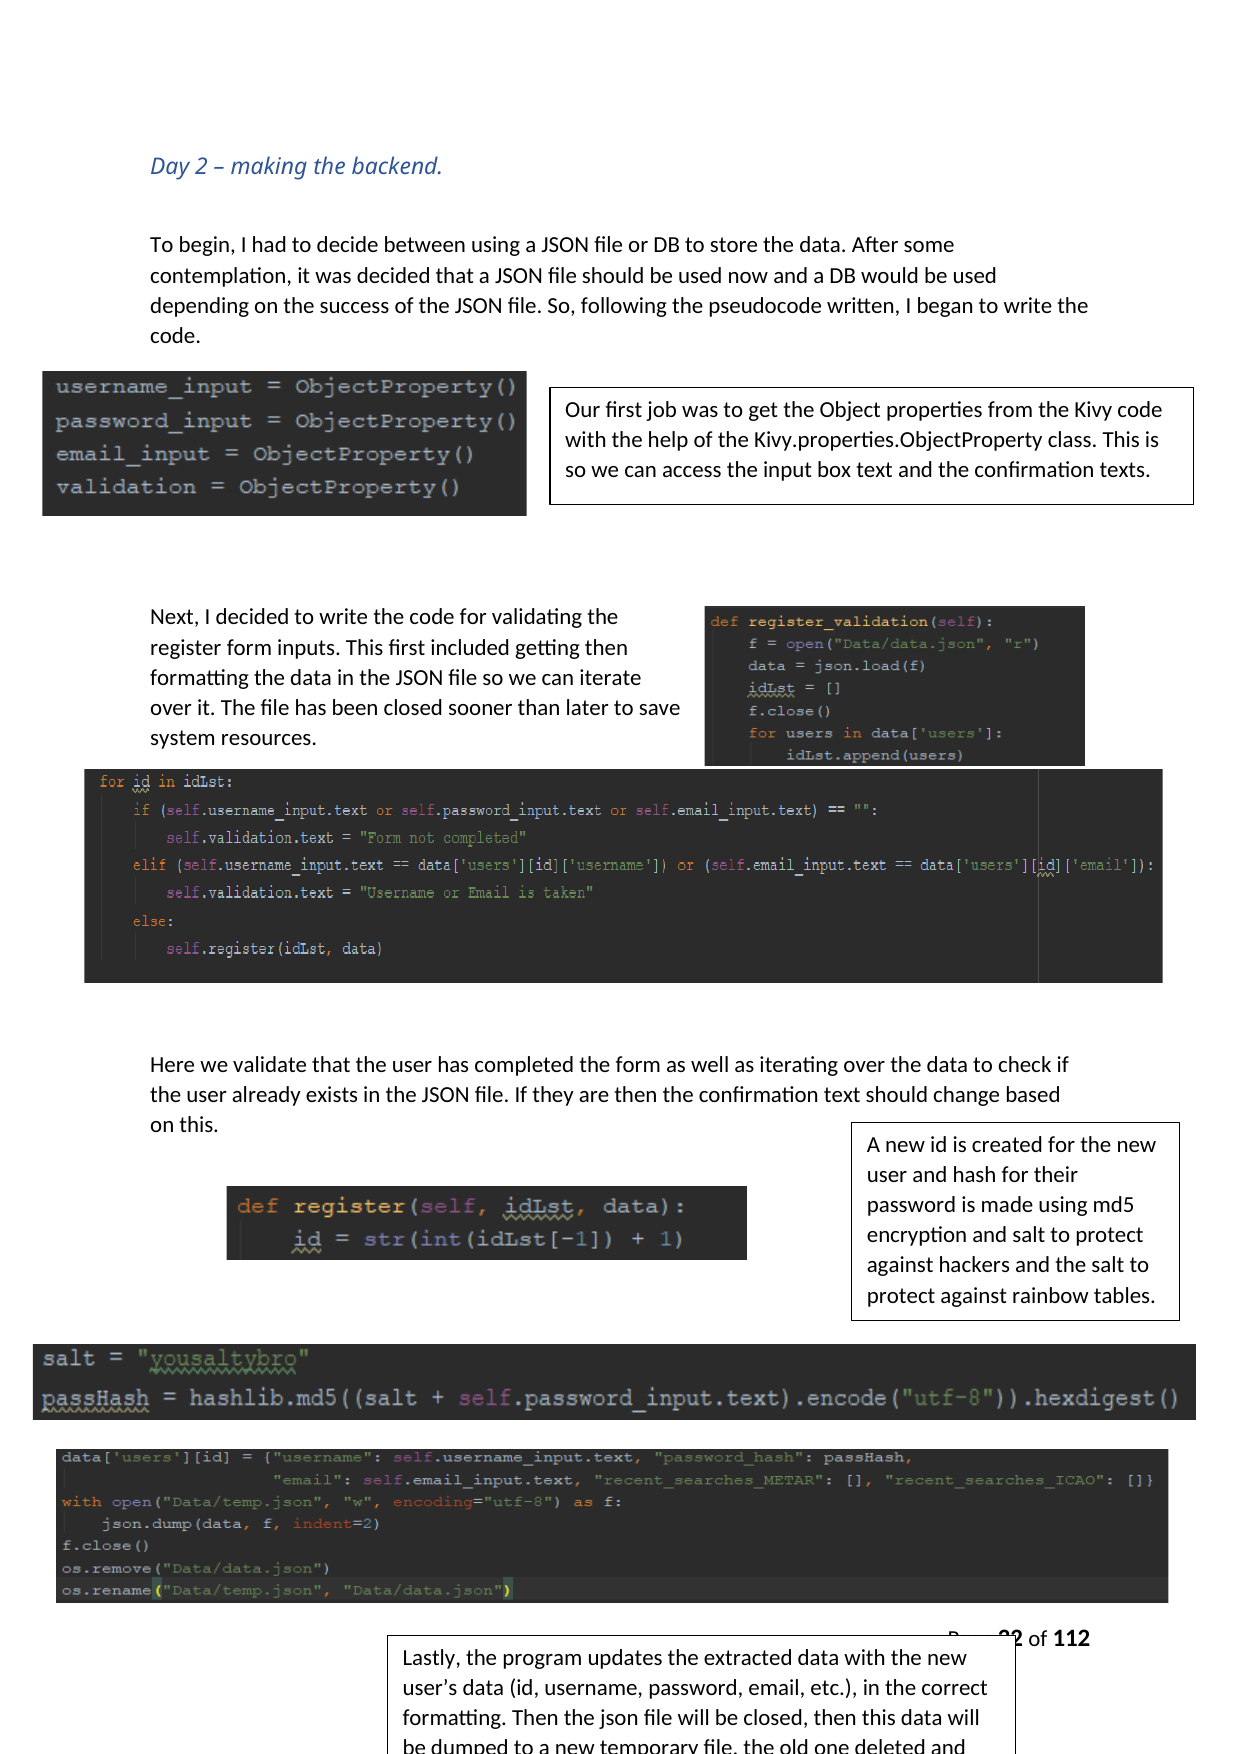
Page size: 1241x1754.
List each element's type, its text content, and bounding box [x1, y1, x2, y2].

picture [56, 1449, 1169, 1603]
picture [704, 606, 1085, 766]
picture [42, 371, 527, 516]
picture [32, 1344, 1196, 1420]
text Here we validate that the user has completed the form as well as iterating over the data to check if the user already exists in the JSON file. If they are then the confirmation text should change based on this. [150, 1050, 1090, 1139]
text To begin, I had to decide between using a JSON file or DB to store the data. After some contemplation, it was decided that a JSON file should be used now and a DB would be used depending on the success of the JSON file. So, following the pseudocode written, I began to write the code. [150, 231, 1090, 349]
picture [84, 769, 1163, 983]
picture [226, 1186, 747, 1260]
subtitle Day 2 – making the backend. [150, 150, 1090, 181]
